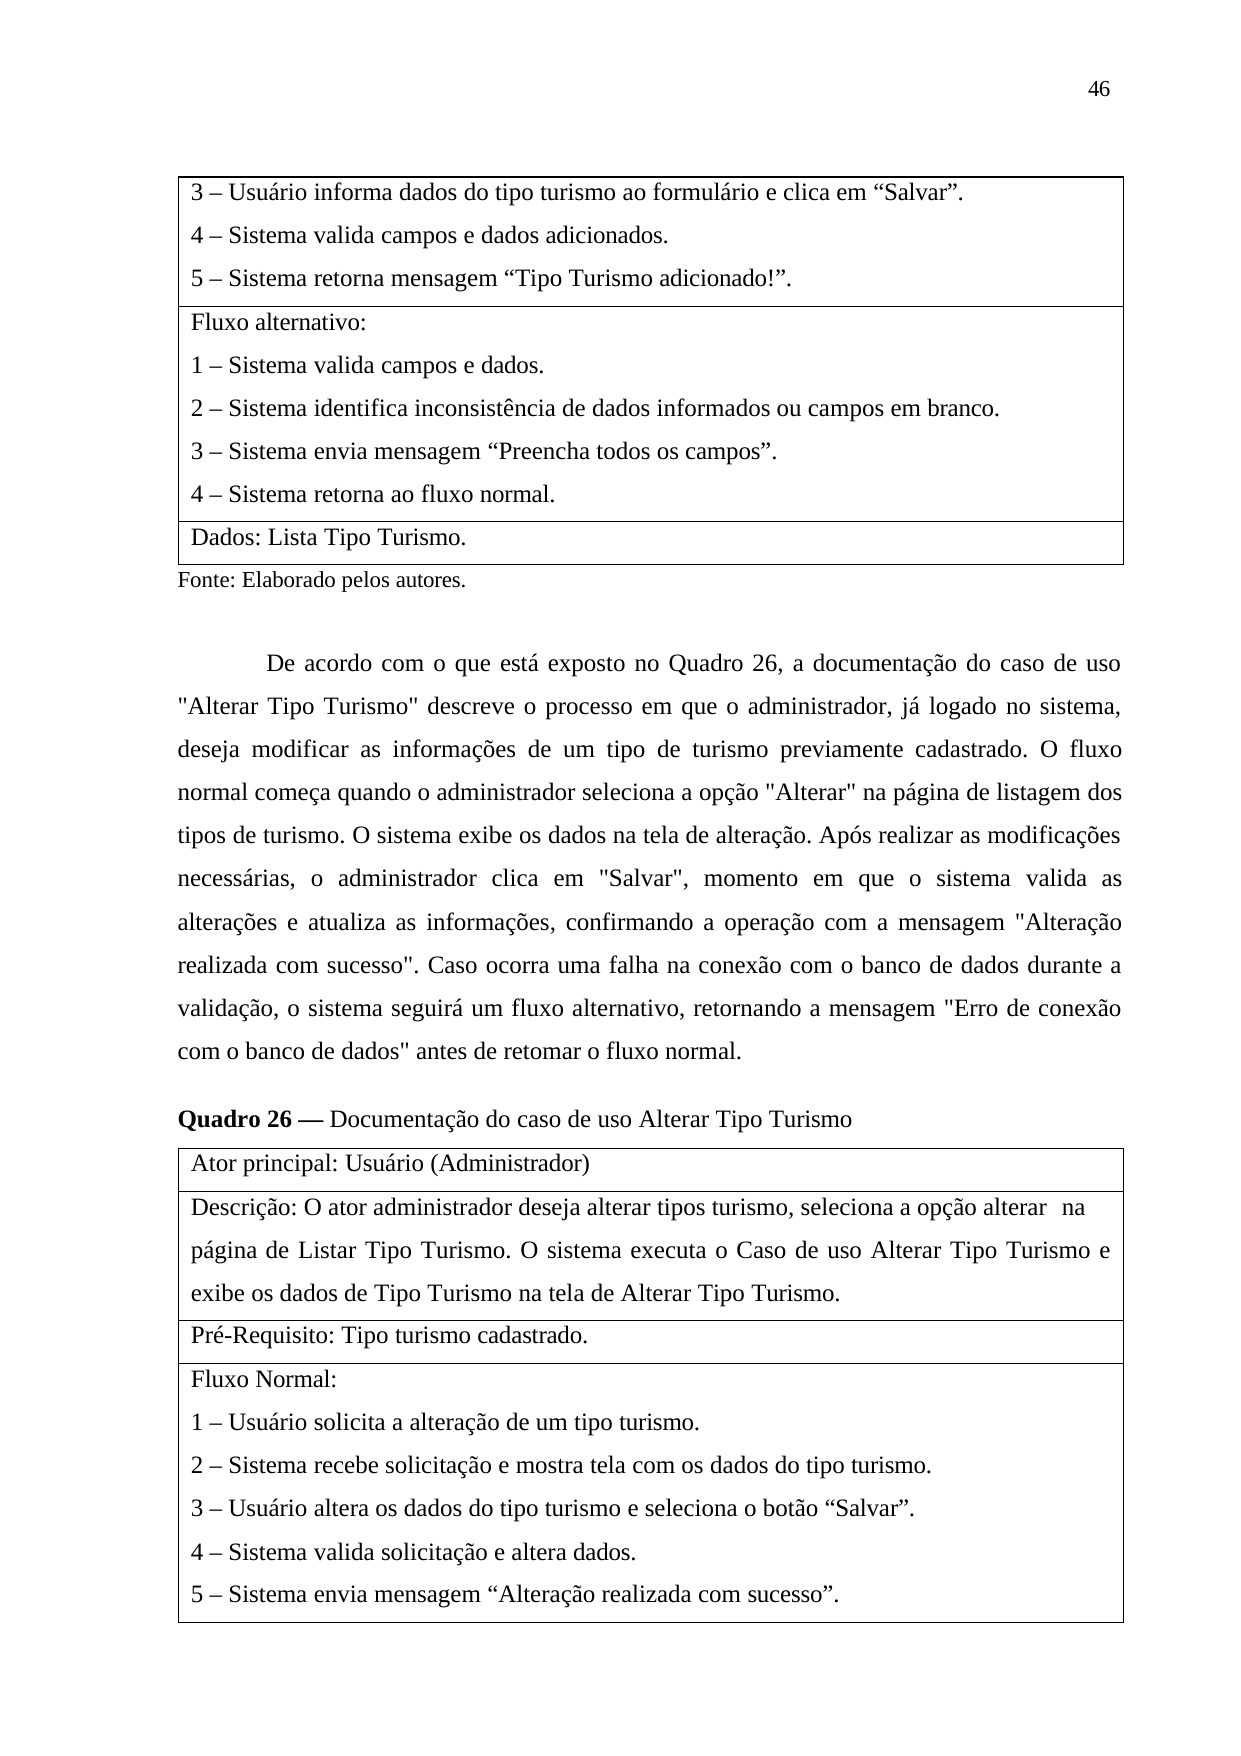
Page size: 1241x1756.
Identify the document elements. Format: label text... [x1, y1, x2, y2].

table_cell Fluxo alternativo: – Sistema valida campos e dados. – Sistema identifica inconsistência de dados informados ou campos em branco. – Sistema envia mensagem “Preencha todos os campos”. – Sistema retorna ao fluxo normal. [179, 307, 1123, 521]
table_cell Pré-Requisito: Tipo turismo cadastrado. [179, 1321, 1123, 1363]
text De acordo com o que está exposto no Quadro 26, a documentação do caso de uso "Alterar Tipo Turismo" descreve o processo em que o administrador, já logado no sistema, deseja modificar as informações de um tipo de turismo previamente cadastrado. O fluxo normal começa quando o administrador seleciona a opção "Alterar" na página de listagem dos tipos de turismo. O sistema exibe os dados na tela de alteração. Após realizar as modificações necessárias, o administrador clica em "Salvar", momento em que o sistema valida as alterações e atualiza as informações, confirmando a operação com a mensagem "Alteração realizada com sucesso". Caso ocorra uma falha na conexão com o banco de dados durante a validação, o sistema seguirá um fluxo alternativo, retornando a mensagem "Erro de conexão com o banco de dados" antes de retomar o fluxo normal. [177, 648, 1123, 1065]
table_header – Usuário informa dados do tipo turismo ao formulário e clica em “Salvar”. – Sistema valida campos e dados adicionados. – Sistema retorna mensagem “Tipo Turismo adicionado!”. [179, 178, 1123, 306]
text Fonte: Elaborado pelos autores. [177, 566, 1137, 592]
table_cell Descrição: O ator administrador deseja alterar tipos turismo, seleciona a opção alterar na página de Listar Tipo Turismo. O sistema executa o Caso de uso Alterar Tipo Turismo e exibe os dados de Tipo Turismo na tela de Alterar Tipo Turismo. [179, 1192, 1123, 1320]
table_header Ator principal: Usuário (Administrador) [179, 1149, 1123, 1191]
table_cell Dados: Lista Tipo Turismo. [179, 522, 1123, 564]
table_cell Fluxo Normal: – Usuário solicita a alteração de um tipo turismo. – Sistema recebe solicitação e mostra tela com os dados do tipo turismo. – Usuário altera os dados do tipo turismo e seleciona o botão “Salvar”. – Sistema valida solicitação e altera dados. – Sistema envia mensagem “Alteração realizada com sucesso”. [179, 1364, 1123, 1622]
text Quadro 26 — Documentação do caso de uso Alterar Tipo Turismo [177, 1104, 1137, 1133]
